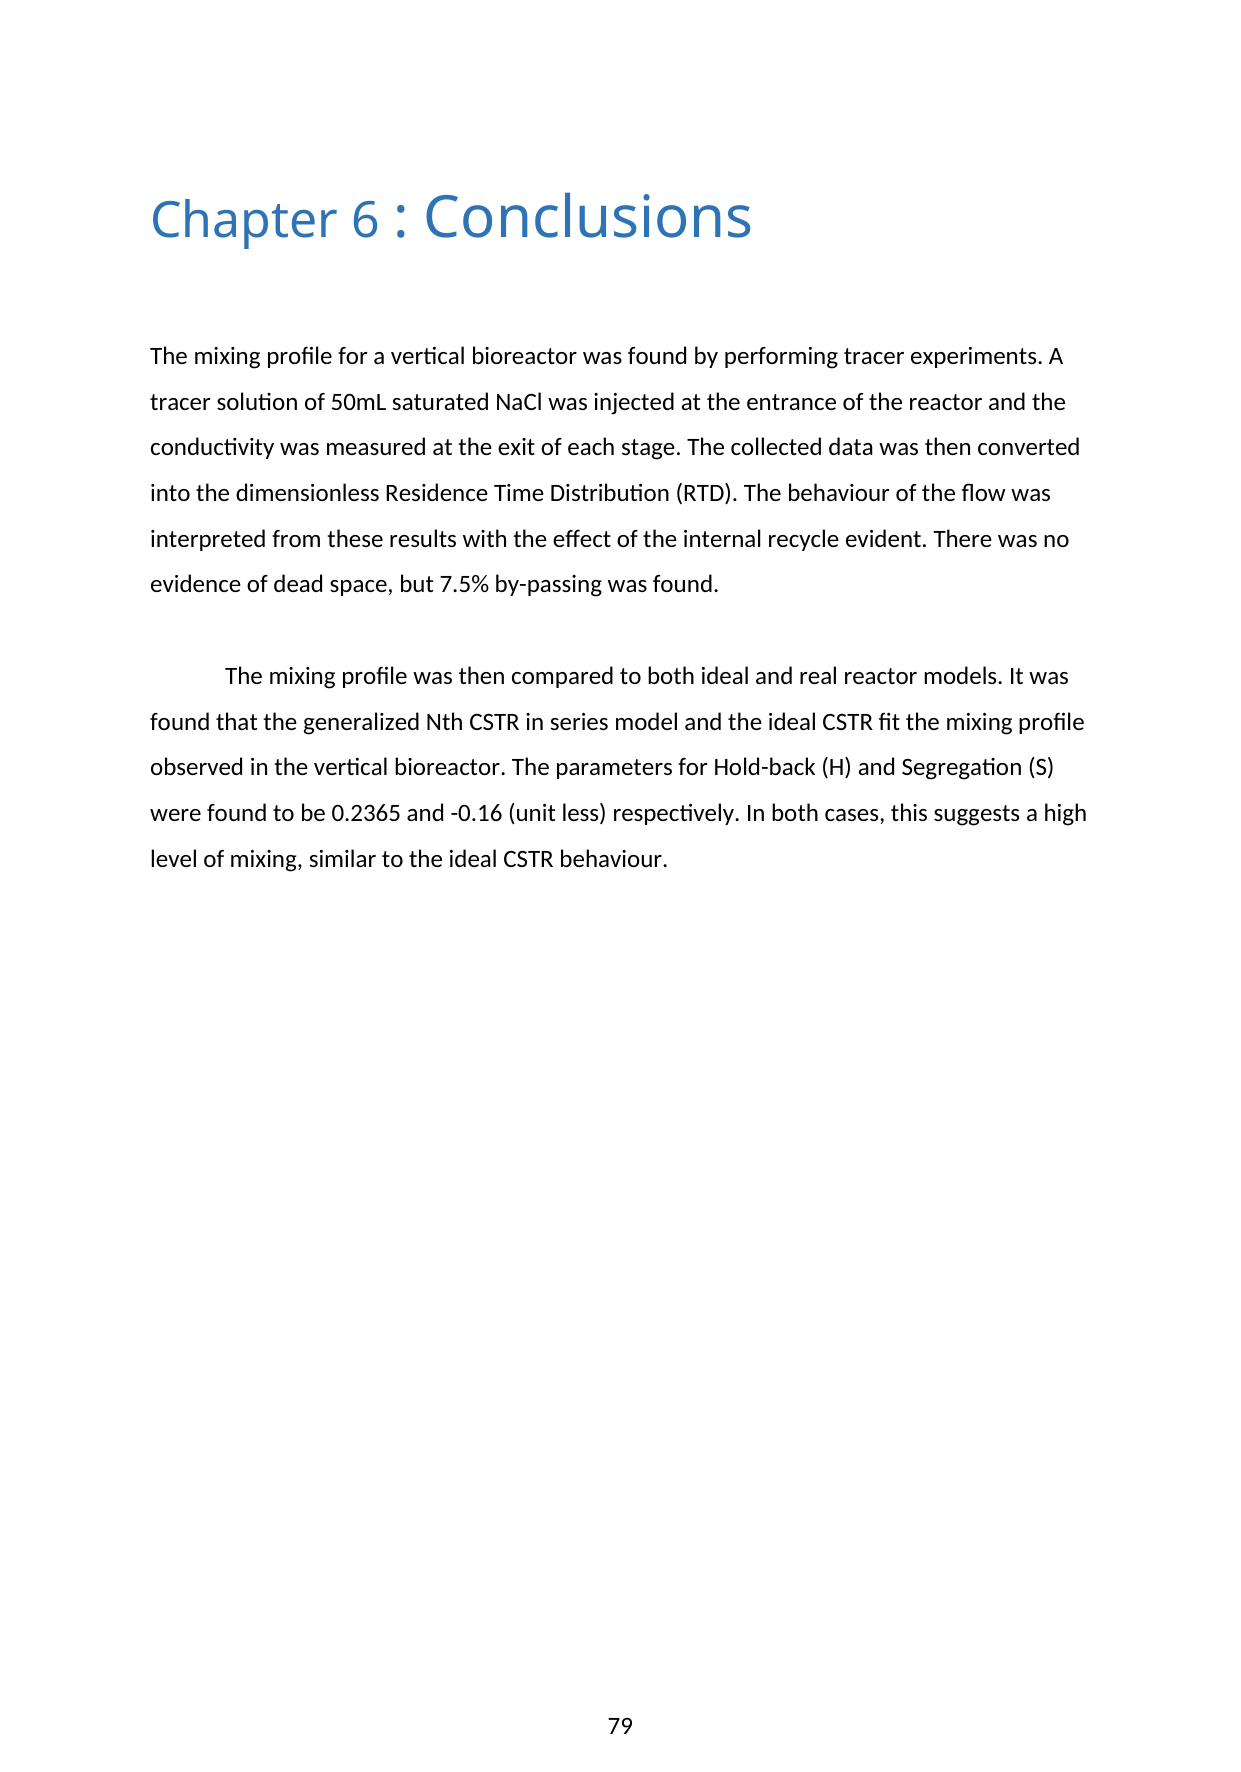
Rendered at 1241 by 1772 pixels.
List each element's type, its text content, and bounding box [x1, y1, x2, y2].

text The mixing profile for a vertical bioreactor was found by performing tracer experiments. A tracer solution of 50mL saturated NaCl was injected at the entrance of the reactor and the conductivity was measured at the exit of each stage. The collected data was then converted into the dimensionless Residence Time Distribution (RTD). The behaviour of the flow was interpreted from these results with the effect of the internal recycle evident. There was no evidence of dead space, but 7.5% by-passing was found. [150, 340, 1090, 599]
subtitle : Conclusions [150, 175, 1090, 254]
text The mixing profile was then compared to both ideal and real reactor models. It was found that the generalized Nth CSTR in series model and the ideal CSTR fit the mixing profile observed in the vertical bioreactor. The parameters for Hold-back (H) and Segregation (S) were found to be 0.2365 and -0.16 (unit less) respectively. In both cases, this suggests a high level of mixing, similar to the ideal CSTR behaviour. [150, 660, 1090, 873]
